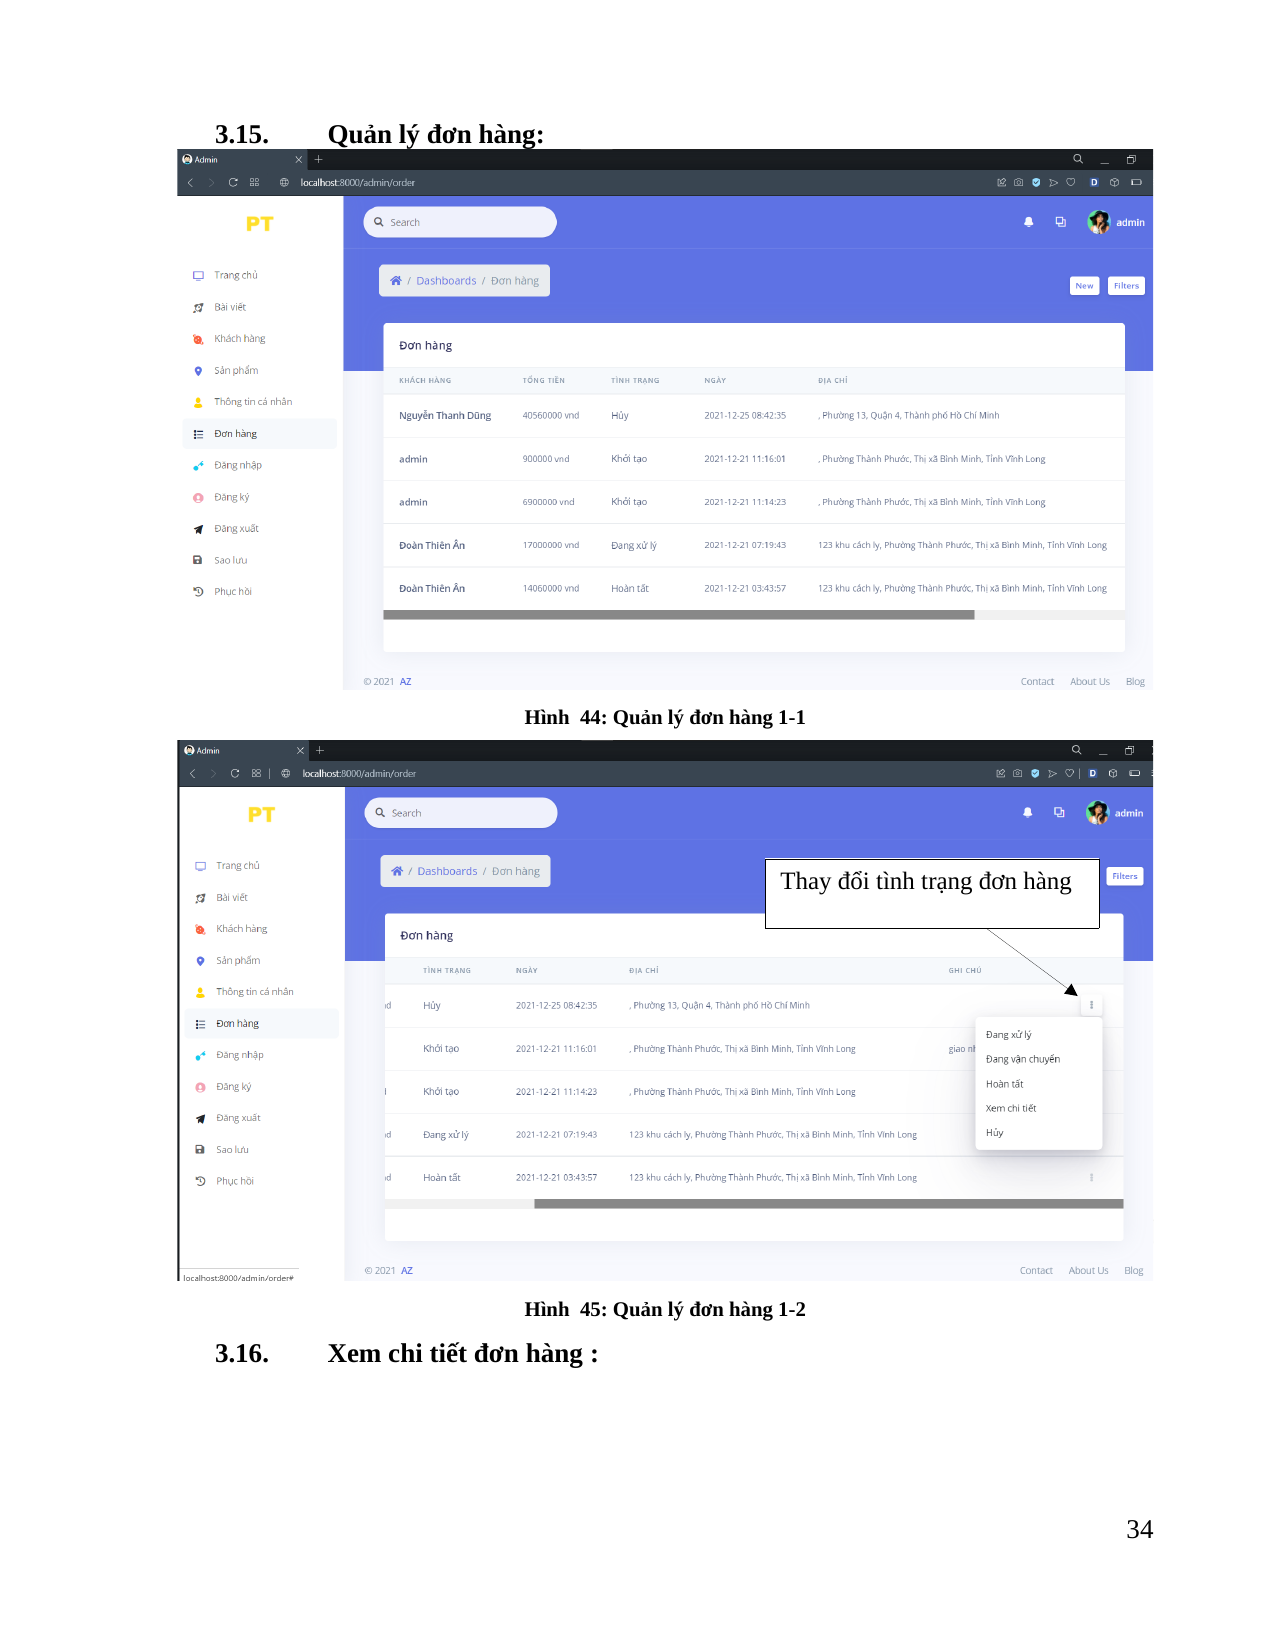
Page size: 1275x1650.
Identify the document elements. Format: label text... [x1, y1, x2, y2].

subtitle Quản lý đơn hàng: [215, 118, 1153, 149]
picture [177, 149, 1154, 690]
picture [177, 740, 1154, 1281]
subtitle Xem chi tiết đơn hàng : [215, 1337, 1153, 1368]
